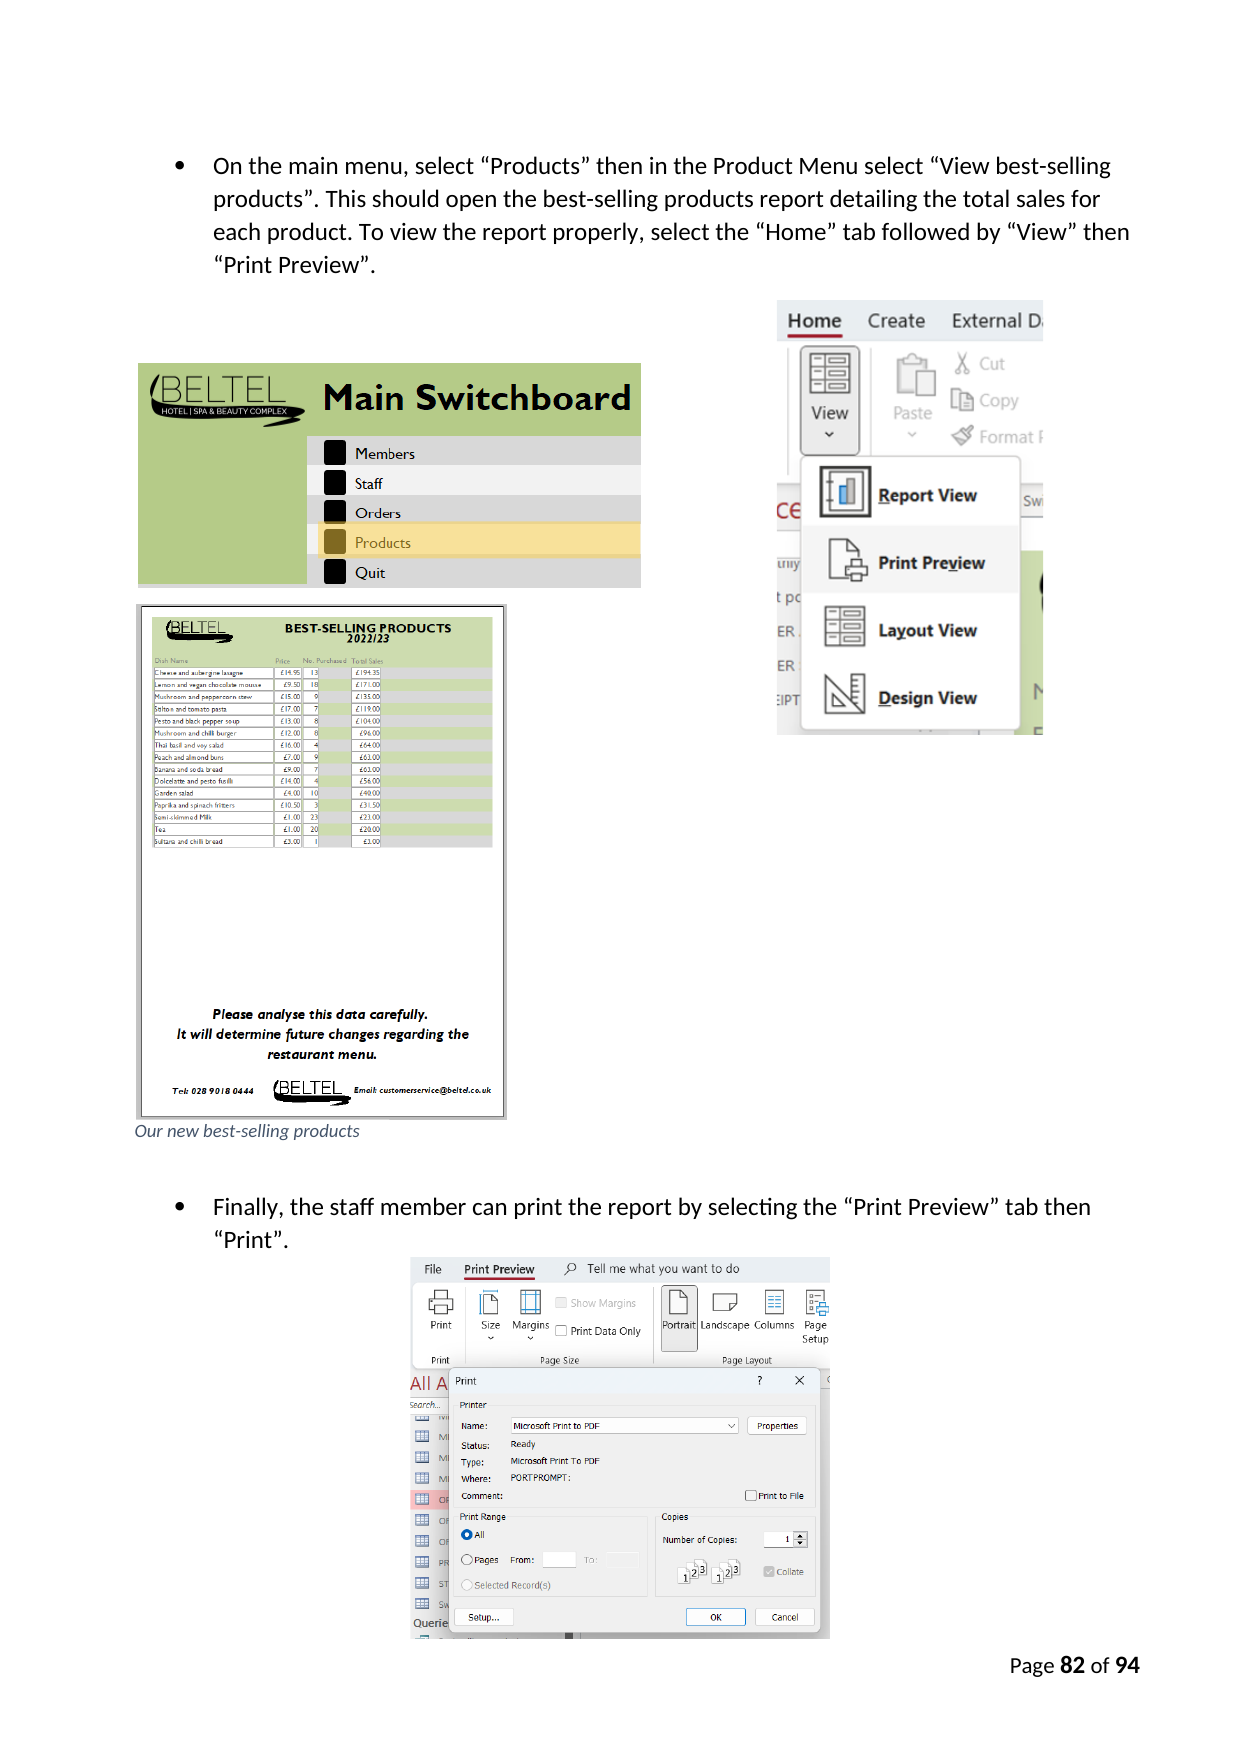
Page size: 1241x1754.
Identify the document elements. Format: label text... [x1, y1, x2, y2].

list On the main menu, select “Products” then in the Product Menu select “View best-selling products”. This should open the best-selling products report detailing the total sales for each product. To view the report properly, select the “Home” tab followed by “View” then “Print Preview”. [175, 150, 1140, 279]
picture [138, 363, 641, 588]
picture [136, 604, 507, 1120]
picture [776, 300, 1044, 735]
list Finally, the staff member can print the report by selecting the “Print Preview” tab then “Print”. [175, 1191, 1140, 1254]
picture [410, 1257, 830, 1639]
